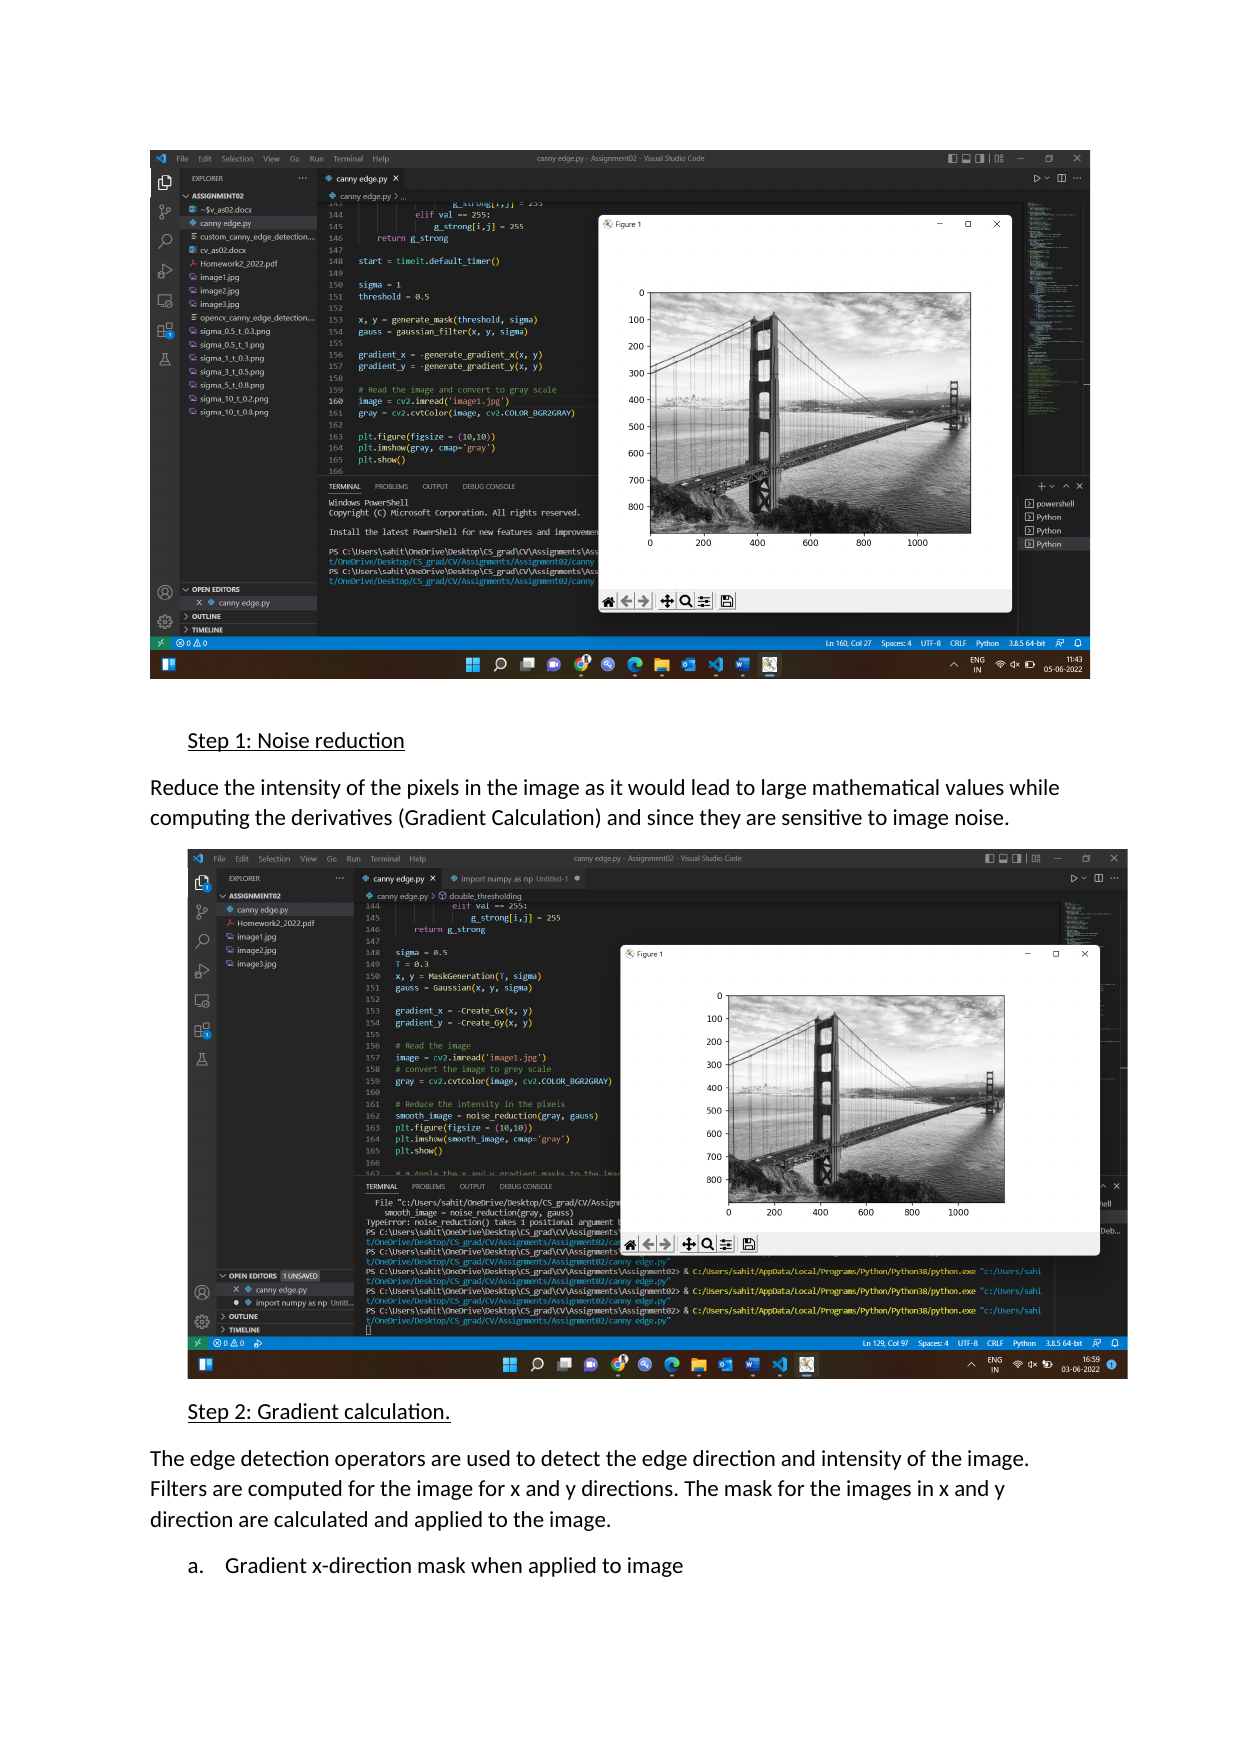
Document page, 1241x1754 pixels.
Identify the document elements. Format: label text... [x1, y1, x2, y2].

text Step 1: Noise reduction [150, 726, 1090, 754]
picture [187, 849, 1128, 1379]
text Step 2: Gradient calculation. [150, 1397, 1090, 1425]
list Gradient x-direction mask when applied to image [187, 1552, 1090, 1579]
text Reduce the intensity of the pixels in the image as it would lead to large mathematical values while computing the derivatives (Gradient Calculation) and since they are sensitive to image noise. [150, 773, 1090, 831]
picture [150, 150, 1091, 679]
text The edge detection operators are used to detect the edge direction and intensity of the image. Filters are computed for the image for x and y directions. The mask for the images in x and y direction are calculated and applied to the image. [150, 1444, 1090, 1533]
